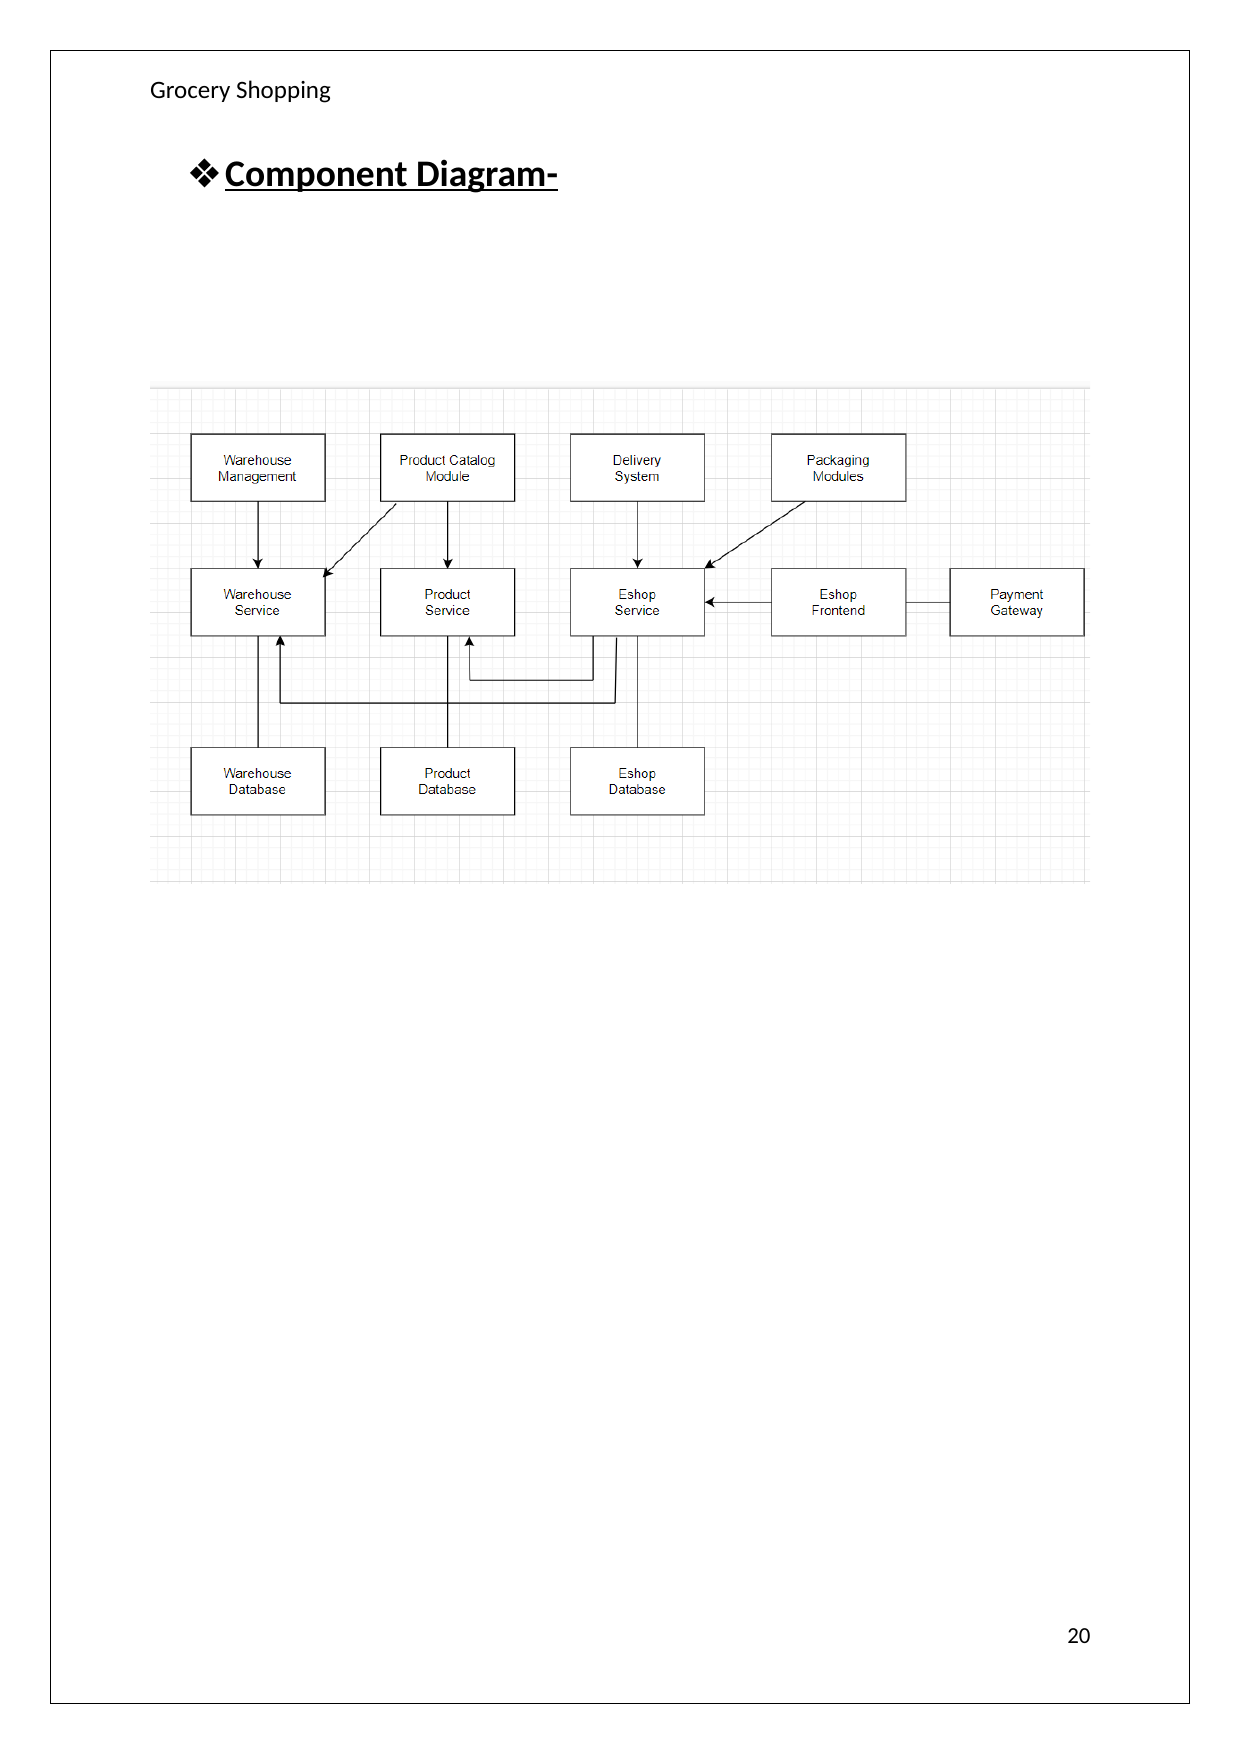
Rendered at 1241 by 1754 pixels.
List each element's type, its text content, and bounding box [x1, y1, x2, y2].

picture [150, 381, 1091, 884]
list Component Diagram- [187, 150, 1090, 196]
